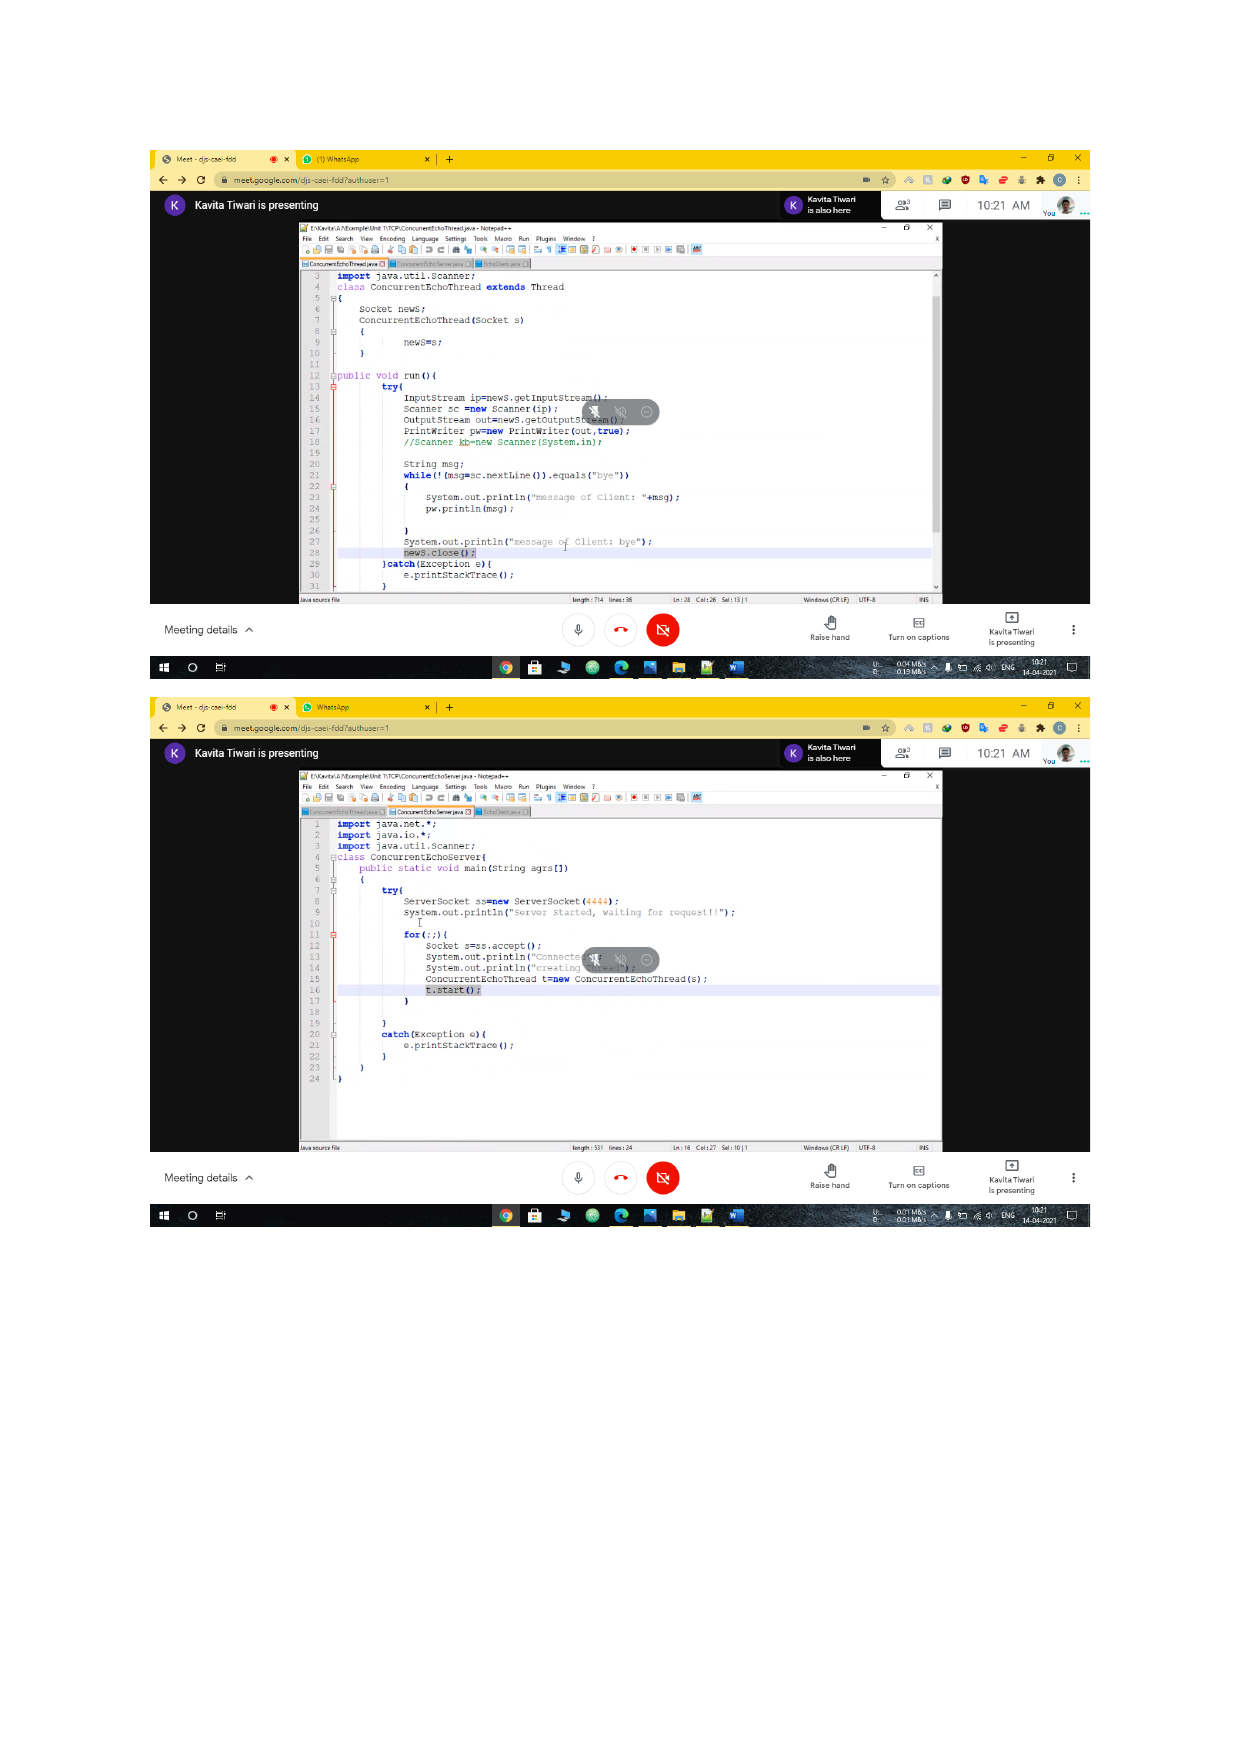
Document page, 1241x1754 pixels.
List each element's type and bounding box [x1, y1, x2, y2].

picture [150, 697, 1091, 1227]
picture [150, 150, 1091, 679]
